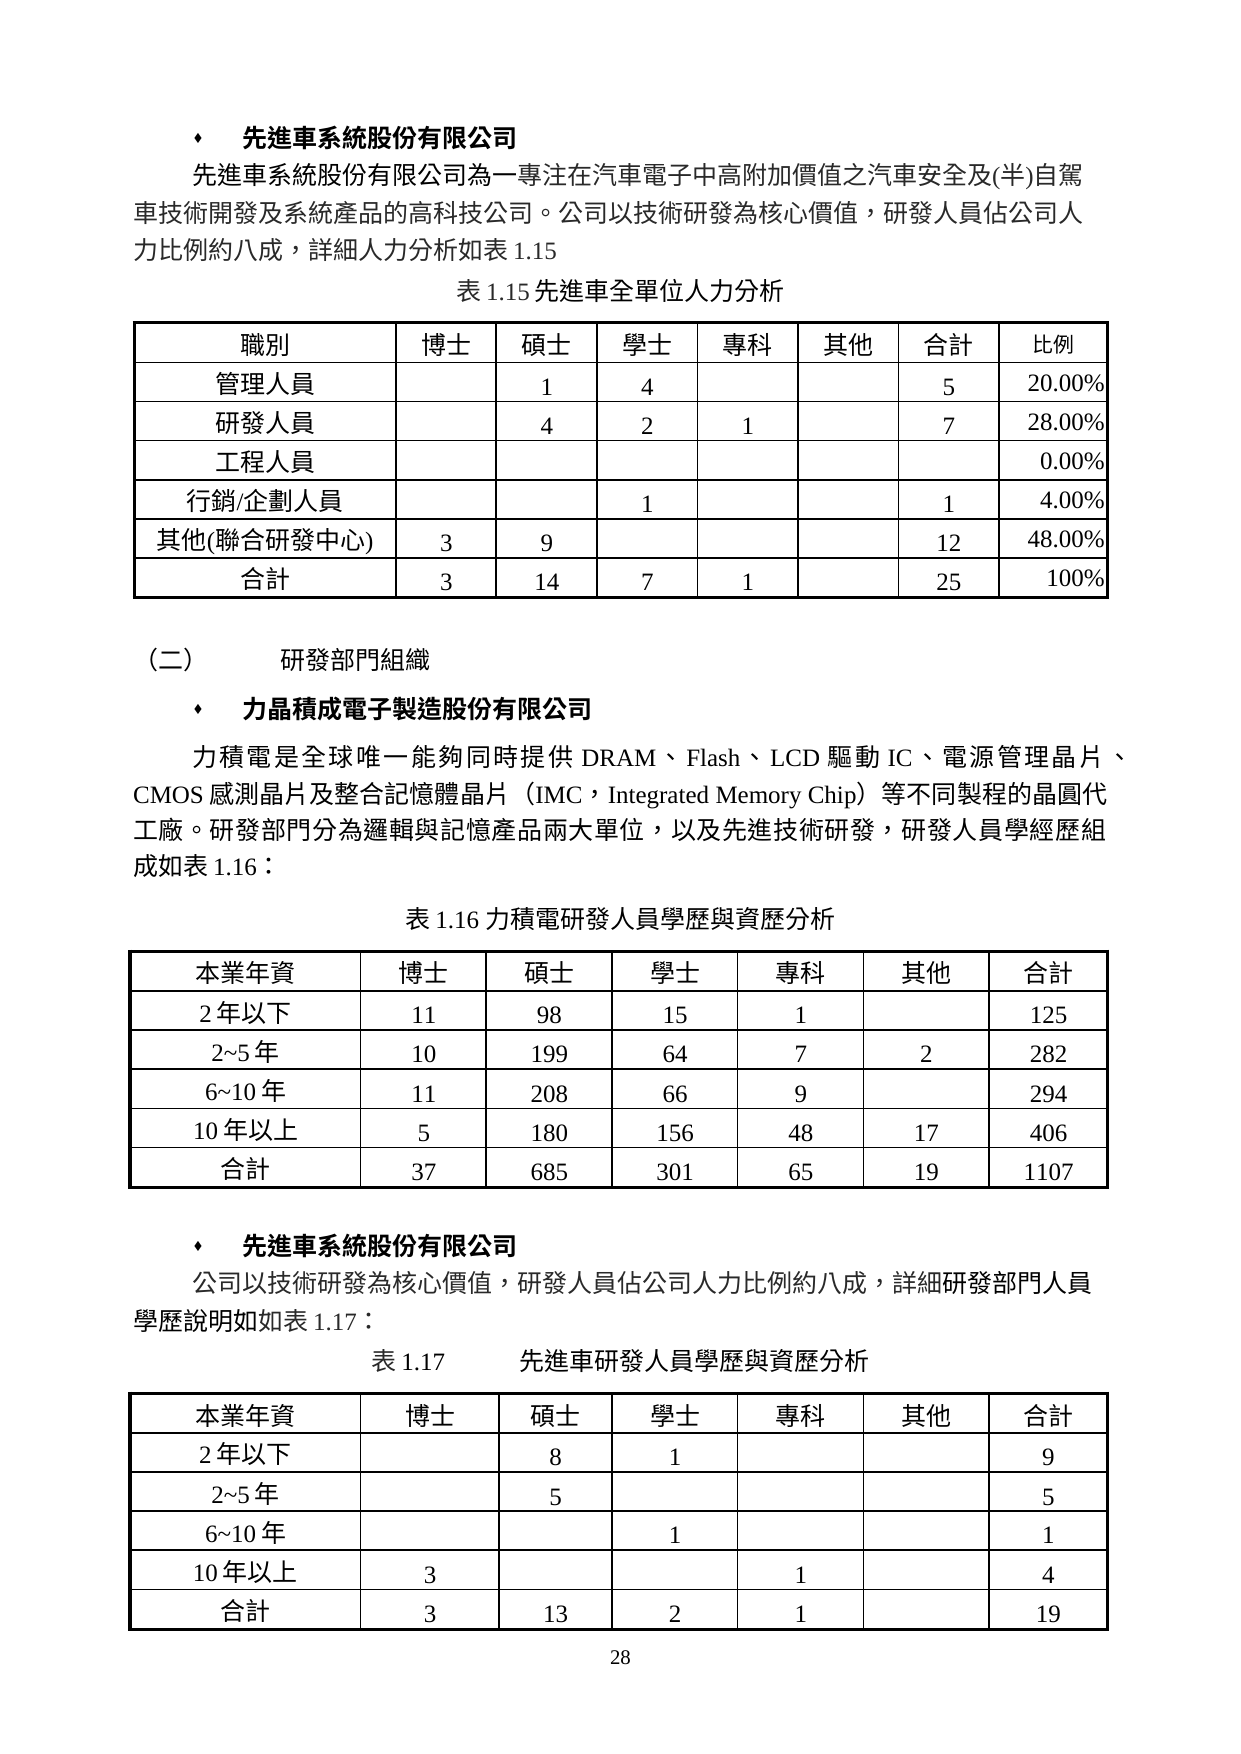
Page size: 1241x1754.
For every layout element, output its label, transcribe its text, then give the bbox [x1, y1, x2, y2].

table_header 博士 [361, 953, 485, 990]
table_header 本業年資 [132, 1395, 360, 1432]
table_cell 3 [361, 1551, 498, 1588]
table_cell 7 [899, 402, 998, 440]
table_cell 9 [497, 520, 596, 557]
table_cell [361, 1434, 498, 1471]
table_cell 6~10年 [132, 1512, 360, 1549]
table_cell 3 [397, 559, 495, 596]
table_cell 208 [487, 1070, 611, 1107]
table_cell 48.00% [1000, 520, 1106, 557]
table_cell 4 [497, 402, 596, 440]
table_cell [864, 992, 988, 1029]
text 表1.16 力積電研發人員學歷與資歷分析 [133, 895, 1107, 937]
table_cell 66 [613, 1070, 737, 1107]
table_header 博士 [361, 1395, 498, 1432]
table_cell 2 [598, 402, 697, 440]
table_cell [864, 1590, 988, 1627]
table_cell 28.00% [1000, 402, 1106, 440]
table_header 專科 [738, 953, 863, 990]
table_cell 25 [899, 559, 998, 596]
table_cell [613, 1473, 737, 1510]
table_cell [799, 363, 898, 401]
table_header 專科 [738, 1395, 863, 1432]
table_header 比例 [1000, 324, 1106, 362]
table_cell [361, 1512, 498, 1549]
table_cell 2~5年 [132, 1473, 360, 1510]
table_cell [397, 363, 495, 401]
table_cell 11 [361, 992, 485, 1029]
table_cell 2年以下 [132, 1434, 360, 1471]
table_cell 37 [361, 1148, 485, 1186]
table_header 合計 [990, 953, 1106, 990]
table_header 本業年資 [132, 953, 360, 990]
table_cell 2 [864, 1031, 988, 1068]
table_cell 199 [487, 1031, 611, 1068]
table_cell 1 [738, 1551, 863, 1588]
table_cell 9 [738, 1070, 863, 1107]
table_cell 5 [500, 1473, 611, 1510]
table_header 專科 [698, 324, 797, 362]
table_cell [799, 481, 898, 518]
table_cell 301 [613, 1148, 737, 1186]
table_cell 5 [361, 1109, 485, 1146]
table_cell [799, 441, 898, 479]
table_cell [698, 363, 797, 401]
table_header 碩士 [500, 1395, 611, 1432]
table_cell [698, 520, 797, 557]
table_cell [361, 1473, 498, 1510]
table_cell 1 [738, 992, 863, 1029]
text 先進車系統股份有限公司為一專注在汽車電子中高附加價值之汽車安全及(半)自駕車技術開發及系統產品的高科技公司。公司以技術研發為核心價值，研發人員佔公司人力比例約八成，詳細人力分析如表1.15 [133, 154, 1107, 267]
table_cell 3 [361, 1590, 498, 1627]
table_cell 合計 [132, 1148, 360, 1186]
table_cell 5 [899, 363, 998, 401]
table_cell 8 [500, 1434, 611, 1471]
table_cell 管理人員 [136, 363, 395, 401]
table_cell [698, 481, 797, 518]
table_cell [864, 1473, 988, 1510]
table_cell 其他(聯合研發中心) [136, 520, 395, 557]
table_cell 19 [864, 1148, 988, 1186]
table_cell 0.00% [1000, 441, 1106, 479]
table_header 職別 [136, 324, 395, 362]
table_header 其他 [864, 953, 988, 990]
list 力晶積成電子製造股份有限公司 [192, 689, 1107, 725]
table_cell 3 [397, 520, 495, 557]
table_cell 1 [990, 1512, 1106, 1549]
table_cell 行銷/企劃人員 [136, 481, 395, 518]
table_cell [799, 402, 898, 440]
list 先進車系統股份有限公司 [192, 118, 1107, 154]
table_cell [864, 1551, 988, 1588]
table_cell 7 [738, 1031, 863, 1068]
text 公司以技術研發為核心價值，研發人員佔公司人力比例約八成，詳細研發部門人員學歷說明如如表1.17： [133, 1262, 1107, 1337]
text 表1.17 先進車研發人員學歷與資歷分析 [133, 1337, 1107, 1379]
table_cell [738, 1512, 863, 1549]
table_cell [598, 441, 697, 479]
table_cell [397, 441, 495, 479]
table_header 學士 [613, 1395, 737, 1432]
table_cell 125 [990, 992, 1106, 1029]
table_cell 1 [613, 1434, 737, 1471]
table_cell 1107 [990, 1148, 1106, 1186]
text 表1.15先進車全單位人力分析 [133, 267, 1107, 308]
table_cell [397, 481, 495, 518]
table_cell 6~10年 [132, 1070, 360, 1107]
table_cell [899, 441, 998, 479]
list 先進車系統股份有限公司 [192, 1226, 1107, 1262]
table_cell [598, 520, 697, 557]
table_cell 5 [990, 1473, 1106, 1510]
table_cell 10年以上 [132, 1109, 360, 1146]
table_cell 1 [698, 402, 797, 440]
table_cell 48 [738, 1109, 863, 1146]
table_cell 100% [1000, 559, 1106, 596]
table_cell 12 [899, 520, 998, 557]
table_header 合計 [899, 324, 998, 362]
table_cell [397, 402, 495, 440]
table_cell [613, 1551, 737, 1588]
table_header 碩士 [487, 953, 611, 990]
table_cell 685 [487, 1148, 611, 1186]
table_cell [738, 1473, 863, 1510]
table_cell [864, 1434, 988, 1471]
list 研發部門組織 [133, 640, 1107, 677]
table_cell [497, 481, 596, 518]
table_cell 98 [487, 992, 611, 1029]
table_cell [500, 1551, 611, 1588]
table_cell 180 [487, 1109, 611, 1146]
table_header 學士 [598, 324, 697, 362]
table_cell 4.00% [1000, 481, 1106, 518]
table_cell 20.00% [1000, 363, 1106, 401]
table_cell 65 [738, 1148, 863, 1186]
table_header 其他 [799, 324, 898, 362]
table_cell 64 [613, 1031, 737, 1068]
table_header 學士 [613, 953, 737, 990]
table_cell 合計 [136, 559, 395, 596]
table_cell 研發人員 [136, 402, 395, 440]
table_cell 1 [738, 1590, 863, 1627]
table_cell 406 [990, 1109, 1106, 1146]
table_cell [799, 520, 898, 557]
table_cell 合計 [132, 1590, 360, 1627]
table_header 其他 [864, 1395, 988, 1432]
table_cell 2~5年 [132, 1031, 360, 1068]
table_cell [738, 1434, 863, 1471]
table_header 碩士 [497, 324, 596, 362]
table_cell 1 [598, 481, 697, 518]
table_cell 10年以上 [132, 1551, 360, 1588]
table_cell 10 [361, 1031, 485, 1068]
table_cell 1 [899, 481, 998, 518]
table_header 博士 [397, 324, 495, 362]
table_cell [799, 559, 898, 596]
table_cell 4 [598, 363, 697, 401]
table_cell 2 [613, 1590, 737, 1627]
table_cell 15 [613, 992, 737, 1029]
table_cell 7 [598, 559, 697, 596]
table_cell 工程人員 [136, 441, 395, 479]
table_cell 13 [500, 1590, 611, 1627]
table_cell 11 [361, 1070, 485, 1107]
table_cell 4 [990, 1551, 1106, 1588]
table_cell 19 [990, 1590, 1106, 1627]
table_cell [500, 1512, 611, 1549]
table_cell 282 [990, 1031, 1106, 1068]
table_header 合計 [990, 1395, 1106, 1432]
table_cell 14 [497, 559, 596, 596]
table_cell 9 [990, 1434, 1106, 1471]
table_cell 1 [497, 363, 596, 401]
table_cell 17 [864, 1109, 988, 1146]
table_cell [864, 1070, 988, 1107]
table_cell 1 [613, 1512, 737, 1549]
table_cell [698, 441, 797, 479]
table_cell [497, 441, 596, 479]
text 力積電是全球唯一能夠同時提供DRAM、Flash、LCD驅動IC、電源管理晶片、CMOS感測晶片及整合記憶體晶片（IMC，Integrated Memory Chip）等不同製程的晶圓代工廠。研發部門分為邏輯與記憶產品兩大單位，以及先進技術研發，研發人員學經歷組成如表1.16： [133, 738, 1107, 883]
table_cell [864, 1512, 988, 1549]
table_cell 1 [698, 559, 797, 596]
table_cell 156 [613, 1109, 737, 1146]
table_cell 2年以下 [132, 992, 360, 1029]
table_cell 294 [990, 1070, 1106, 1107]
